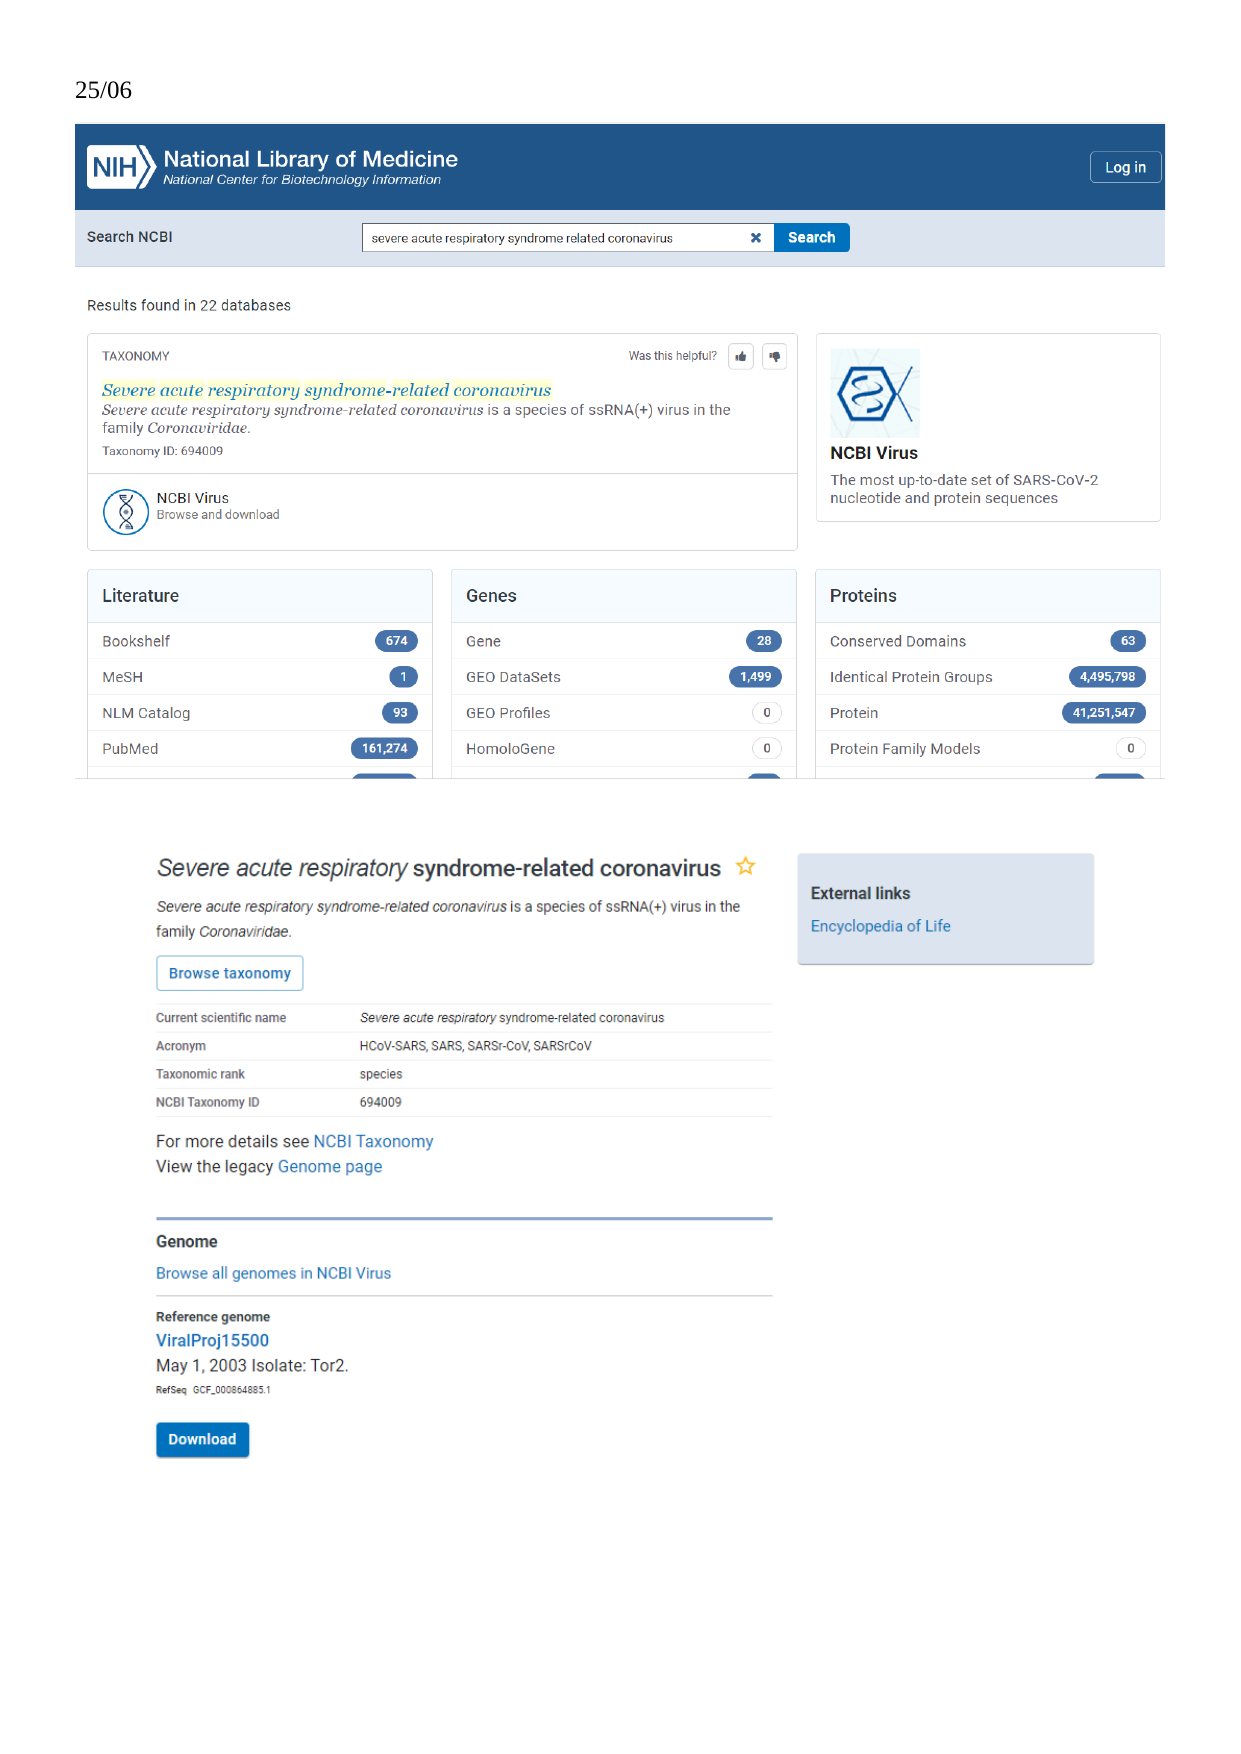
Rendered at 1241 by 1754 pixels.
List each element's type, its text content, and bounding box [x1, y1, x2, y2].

text 25/06 [75, 75, 1165, 104]
picture [145, 845, 1096, 1459]
picture [75, 122, 1166, 779]
